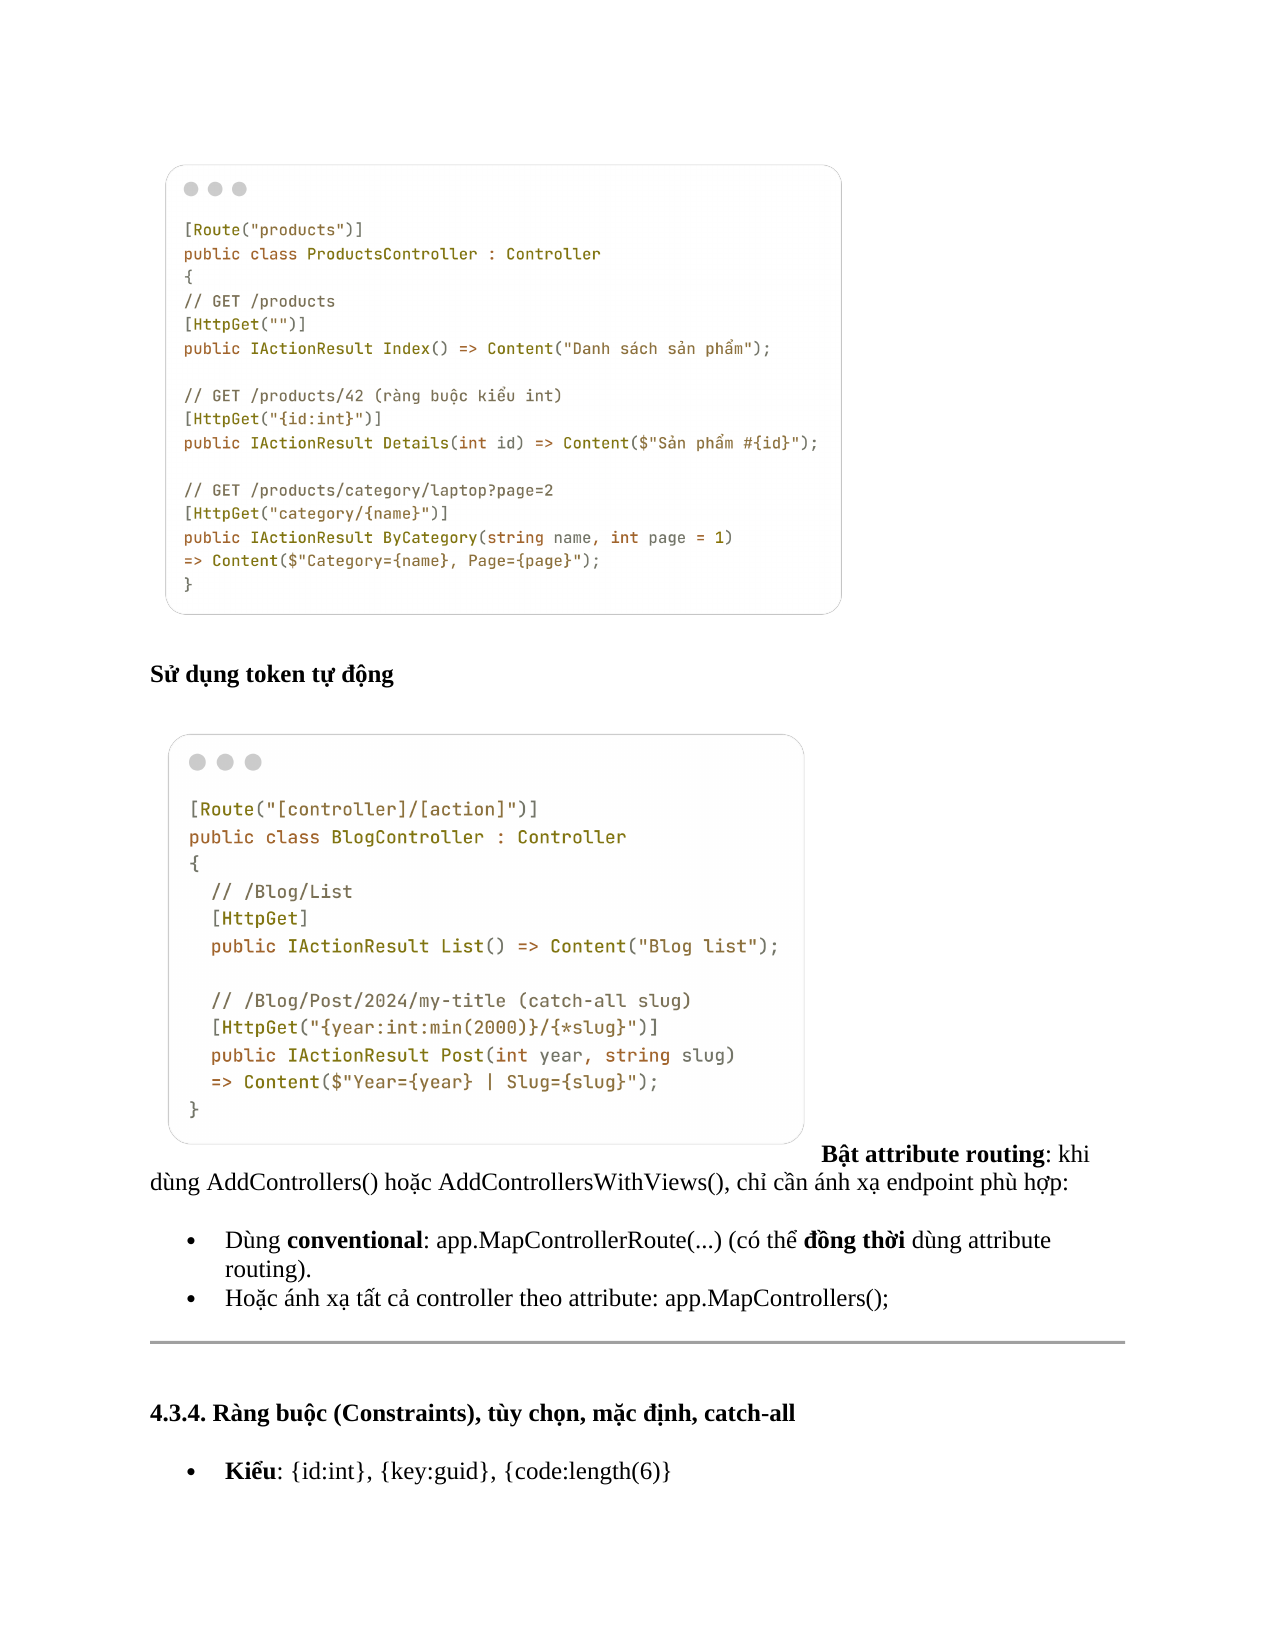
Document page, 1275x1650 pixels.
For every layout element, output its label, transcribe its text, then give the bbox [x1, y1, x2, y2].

text 4.3.4. Ràng buộc (Constraints), tùy chọn, mặc định, catch-all [150, 1398, 1125, 1427]
picture [150, 717, 822, 1162]
text Sử dụng token tự động [150, 659, 1125, 688]
list Hoặc ánh xạ tất cả controller theo attribute: app.MapControllers(); [187, 1283, 1125, 1312]
list Kiểu: {id:int}, {key:guid}, {code:length(6)} [187, 1456, 1125, 1485]
list Dùng conventional: app.MapControllerRoute(...) (có thể đồng thời dùng attribute routing). [187, 1225, 1125, 1283]
picture [150, 150, 857, 630]
